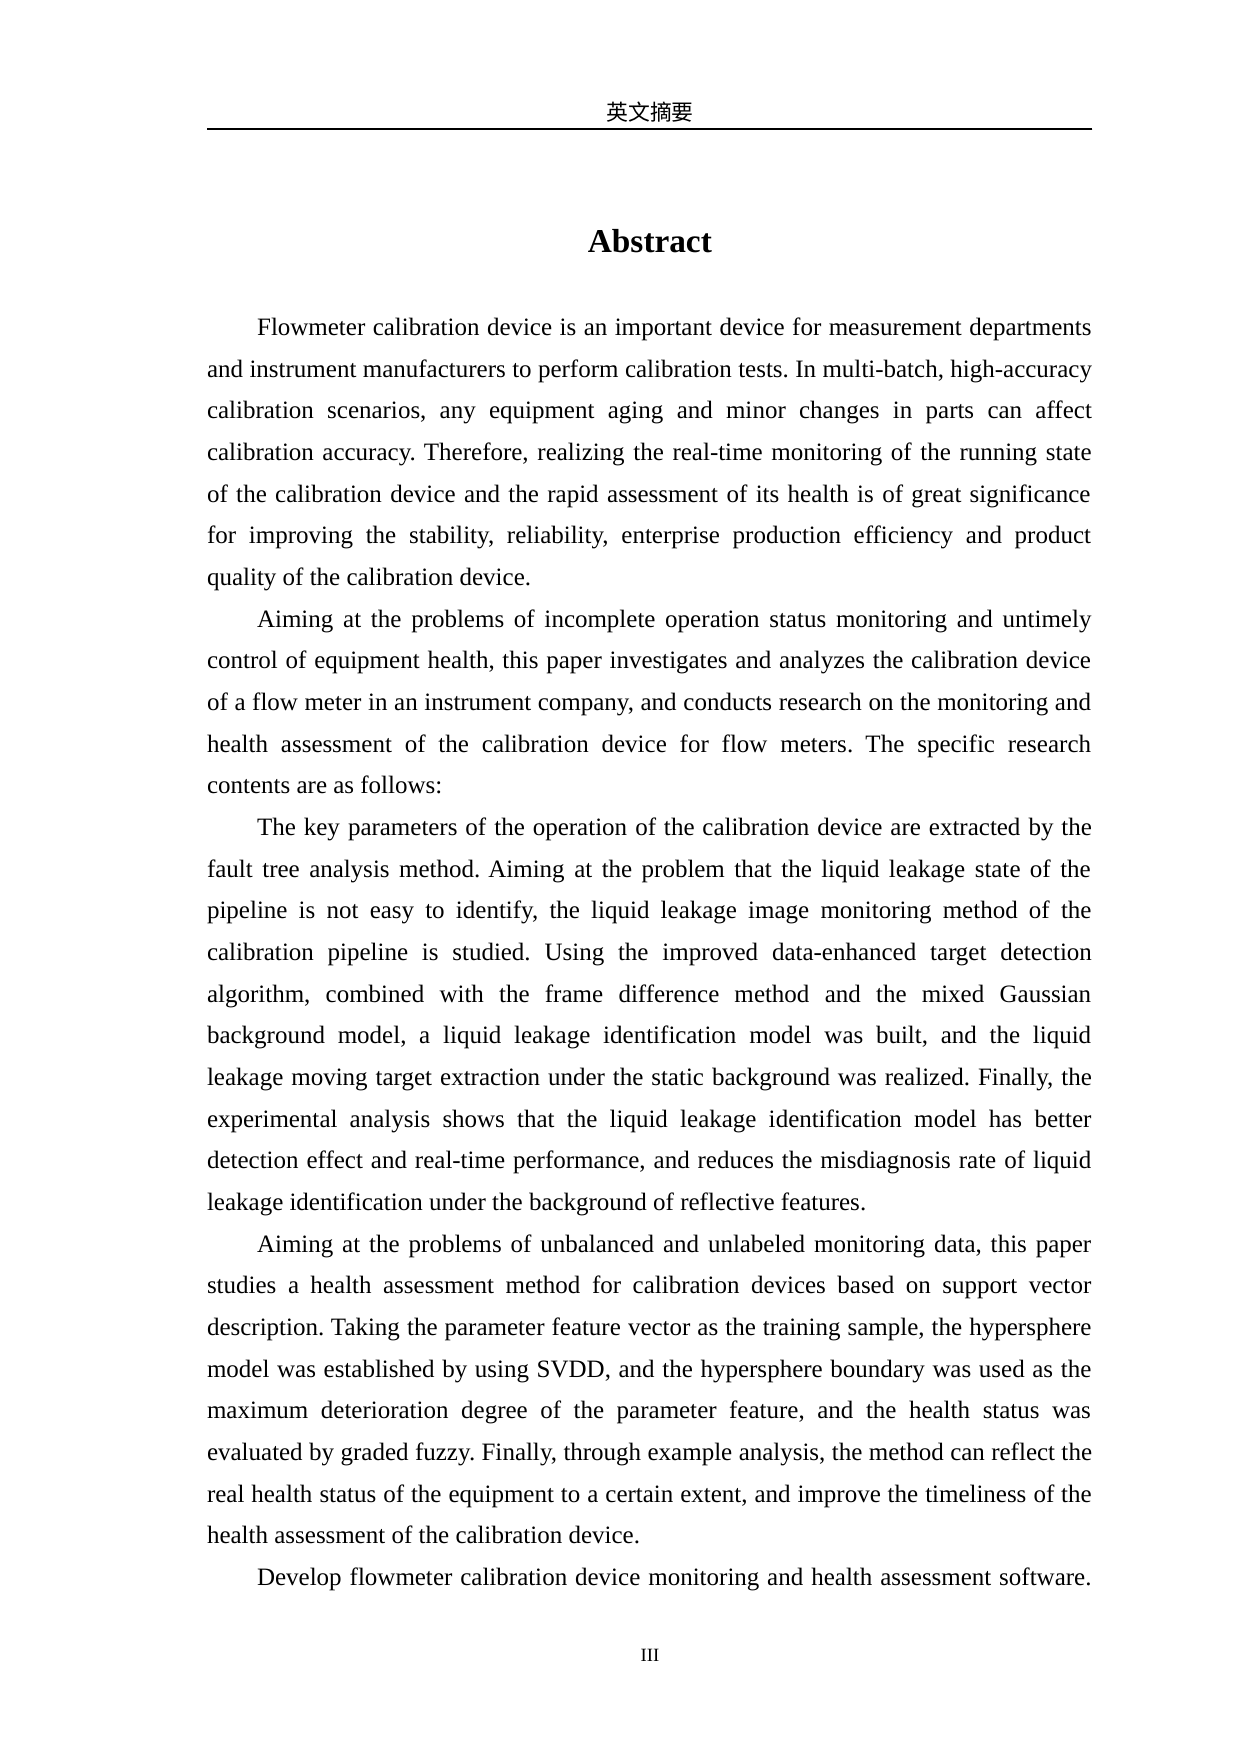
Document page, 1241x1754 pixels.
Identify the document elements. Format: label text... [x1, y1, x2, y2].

text Aiming at the problems of unbalanced and unlabeled monitoring data, this paper studies a health assessment method for calibration devices based on support vector description. Taking the parameter feature vector as the training sample, the hypersphere model was established by using SVDD, and the hypersphere boundary was used as the maximum deterioration degree of the parameter feature, and the health status was evaluated by graded fuzzy. Finally, through example analysis, the method can reflect the real health status of the equipment to a certain extent, and improve the timeliness of the health assessment of the calibration device. [207, 1219, 1092, 1552]
text Abstract [207, 219, 1092, 261]
text The key parameters of the operation of the calibration device are extracted by the fault tree analysis method. Aiming at the problem that the liquid leakage state of the pipeline is not easy to identify, the liquid leakage image monitoring method of the calibration pipeline is studied. Using the improved data-enhanced target detection algorithm, combined with the frame difference method and the mixed Gaussian background model, a liquid leakage identification model was built, and the liquid leakage moving target extraction under the static background was realized. Finally, the experimental analysis shows that the liquid leakage identification model has better detection effect and real-time performance, and reduces the misdiagnosis rate of liquid leakage identification under the background of reflective features. [207, 802, 1092, 1219]
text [207, 1552, 1092, 1594]
text Flowmeter calibration device is an important device for measurement departments and instrument manufacturers to perform calibration tests. In multi-batch, high-accuracy calibration scenarios, any equipment aging and minor changes in parts can affect calibration accuracy. Therefore, realizing the real-time monitoring of the running state of the calibration device and the rapid assessment of its health is of great significance for improving the stability, reliability, enterprise production efficiency and product quality of the calibration device. [207, 302, 1092, 594]
text Aiming at the problems of incomplete operation status monitoring and untimely control of equipment health, this paper investigates and analyzes the calibration device of a flow meter in an instrument company, and conducts research on the monitoring and health assessment of the calibration device for flow meters. The specific research contents are as follows: [207, 594, 1092, 802]
